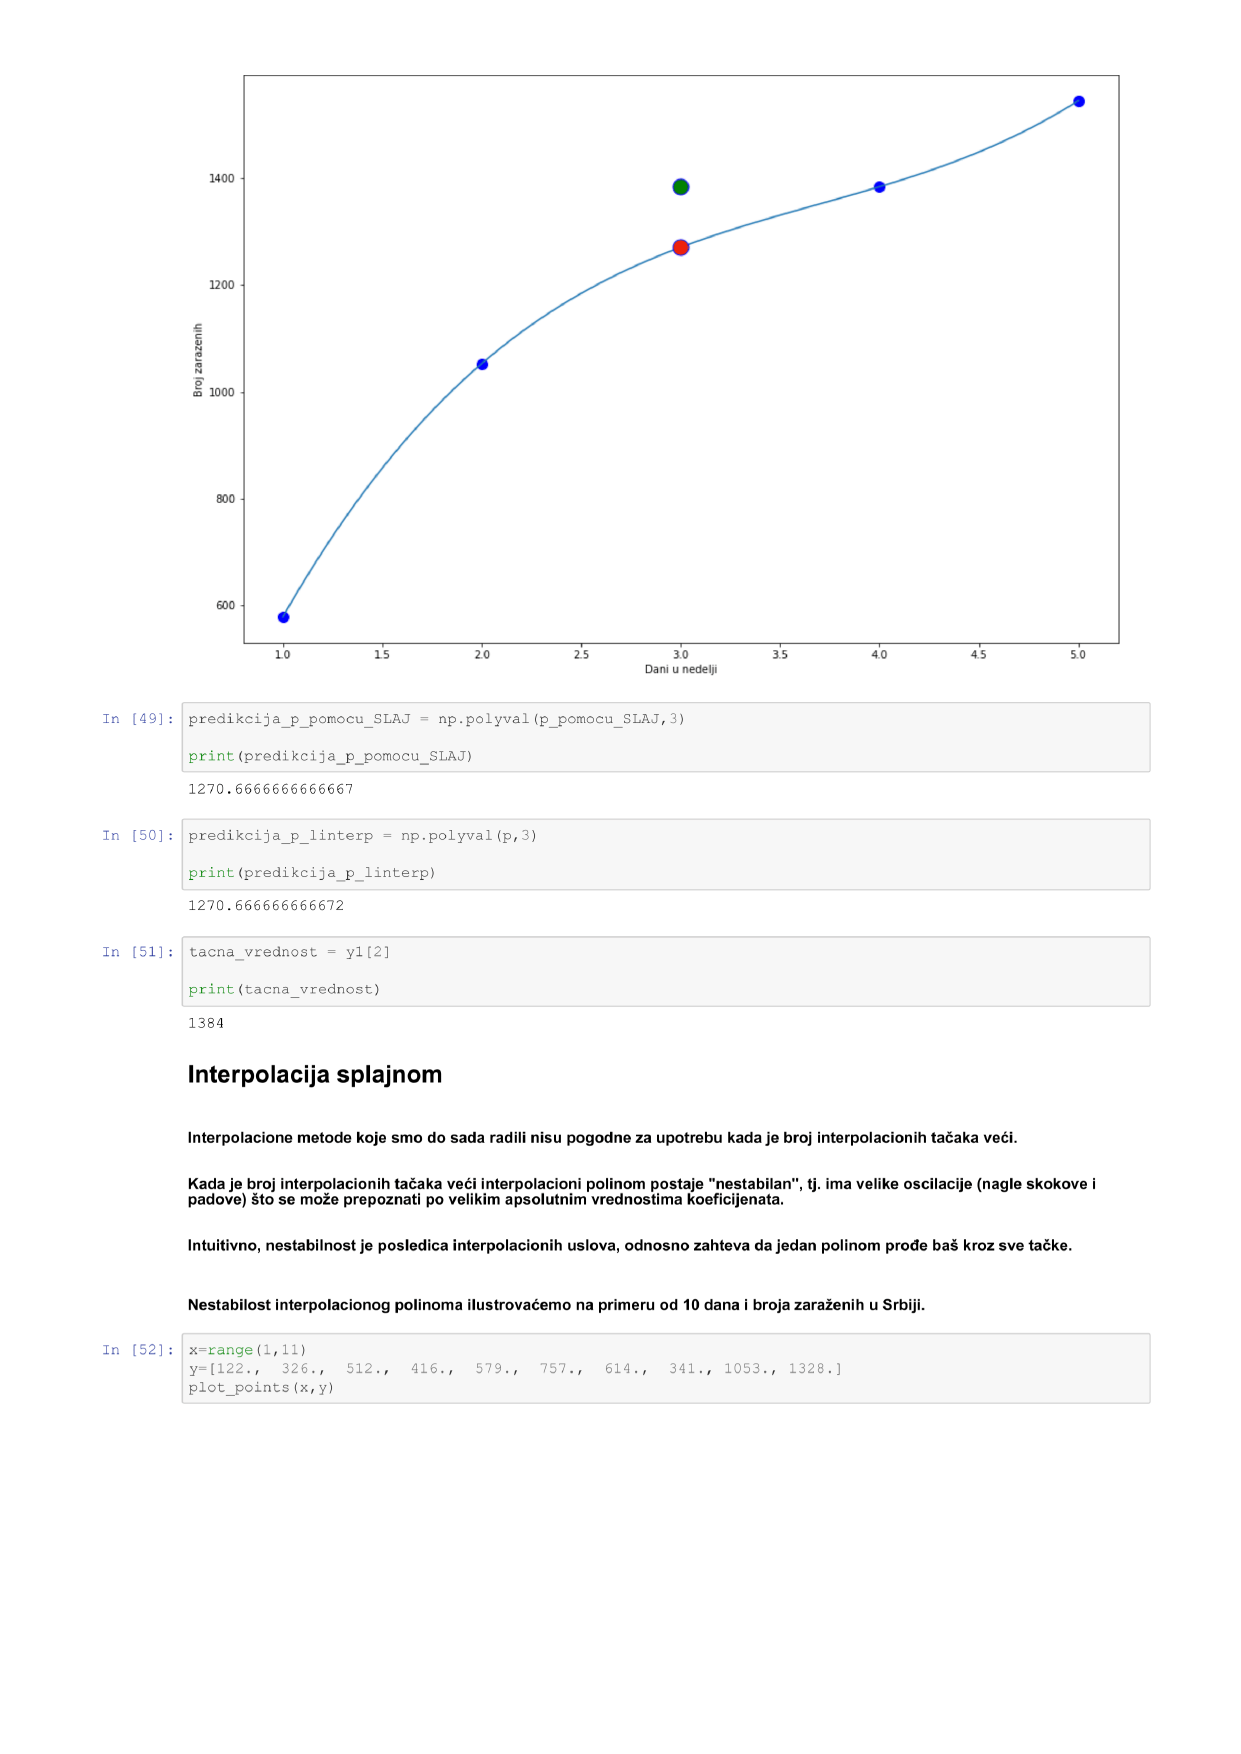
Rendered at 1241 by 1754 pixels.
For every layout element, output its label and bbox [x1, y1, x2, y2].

picture [75, 75, 1166, 1042]
picture [75, 1043, 1166, 1410]
